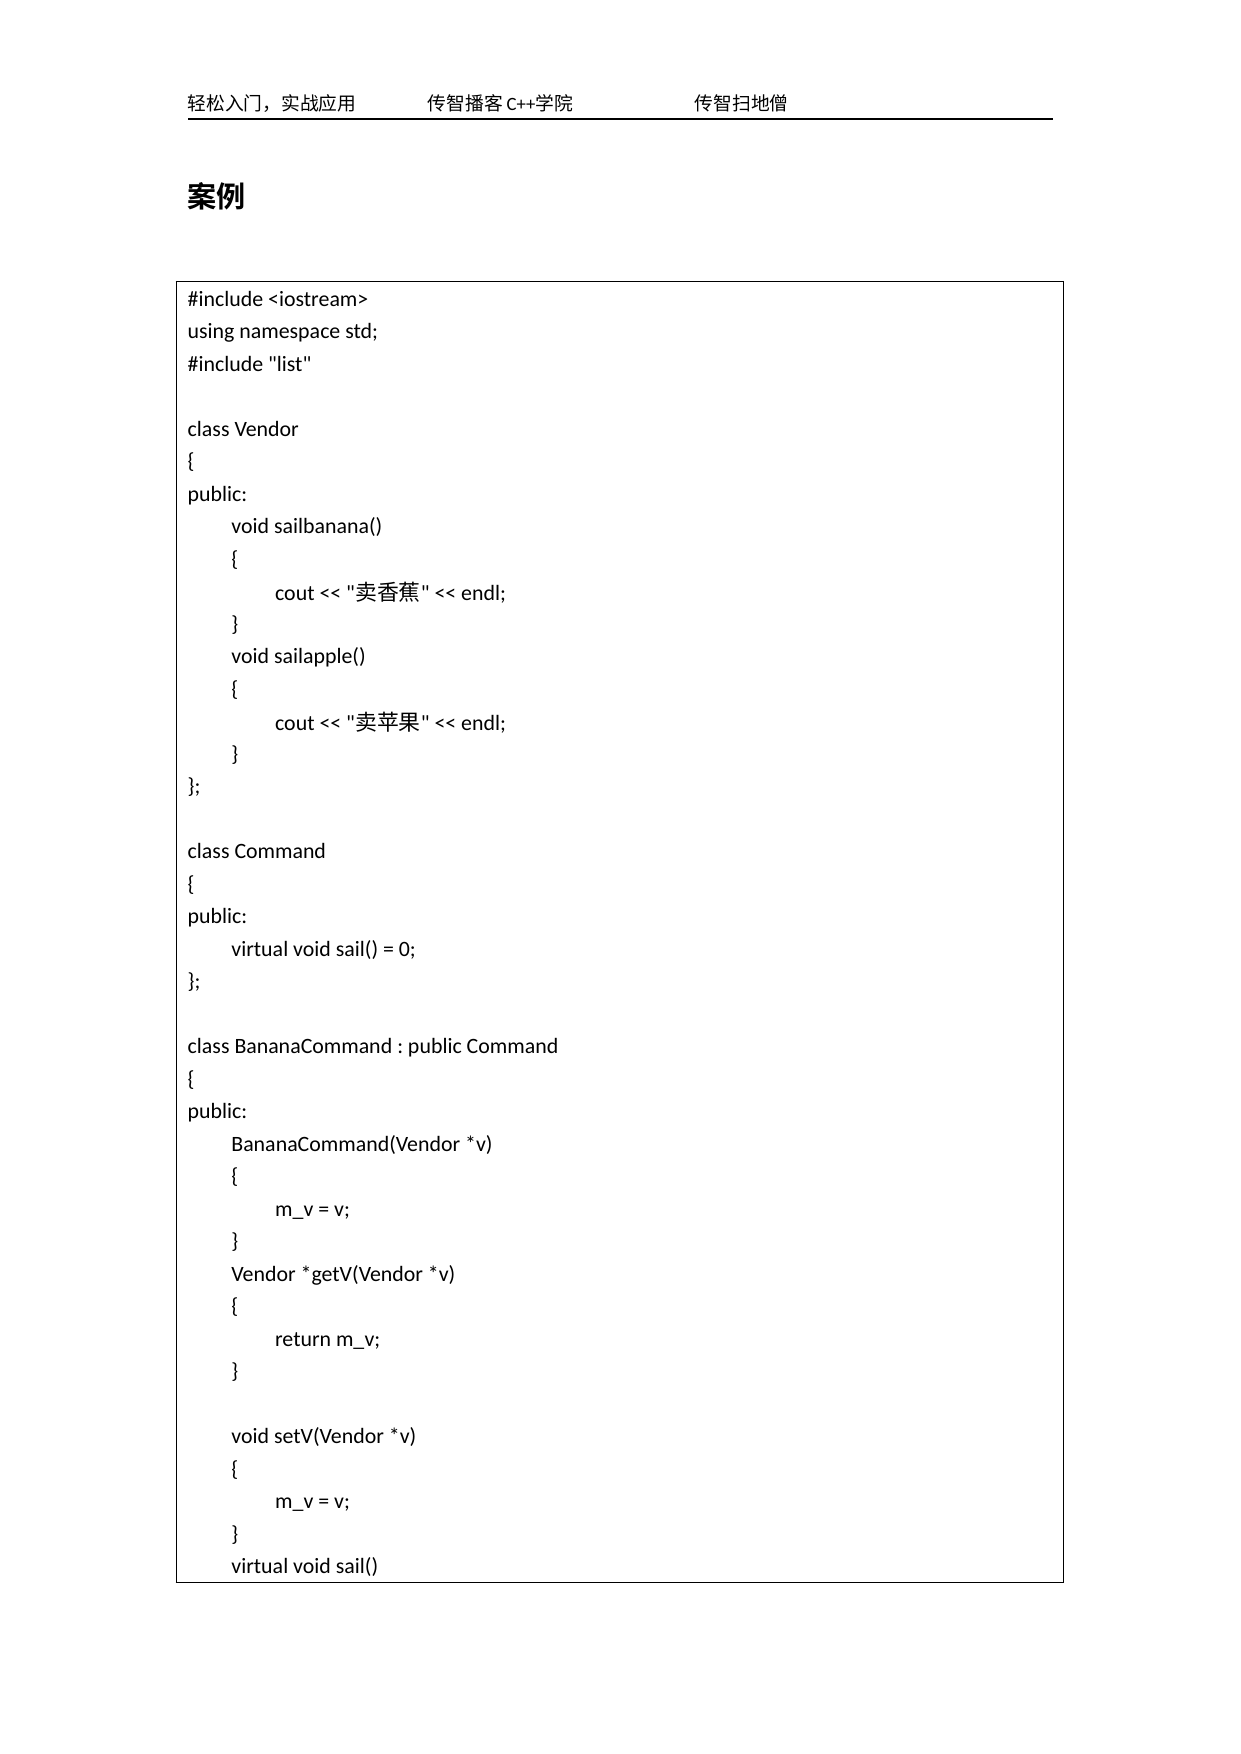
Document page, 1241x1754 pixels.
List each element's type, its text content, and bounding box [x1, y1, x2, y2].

subtitle 案例 [187, 162, 1053, 227]
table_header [177, 282, 1063, 1582]
